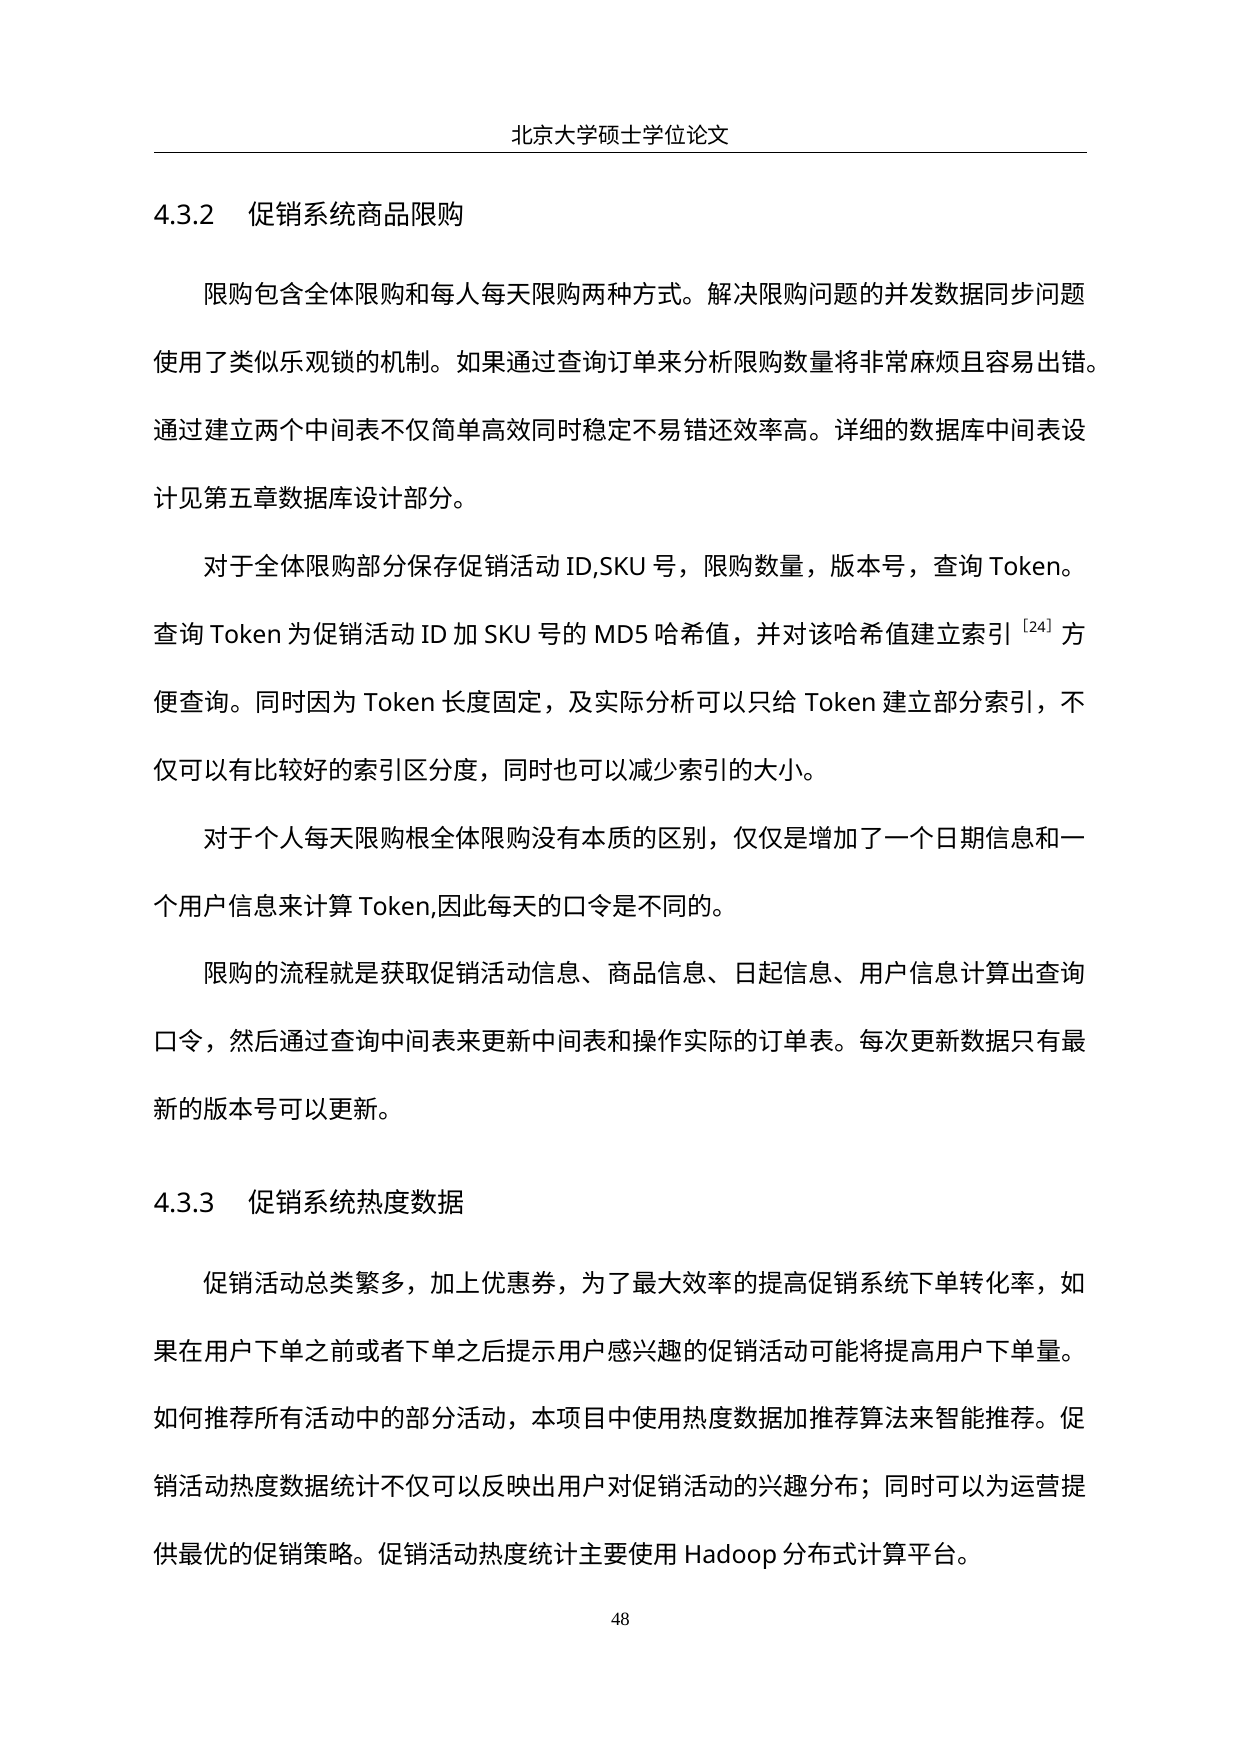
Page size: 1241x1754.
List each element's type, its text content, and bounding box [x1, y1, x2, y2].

text 对于全体限购部分保存促销活动ID,SKU号，限购数量，版本号，查询Token。查询Token为促销活动ID加SKU号的MD5哈希值，并对该哈希值建立索引［24］方便查询。同时因为Token长度固定，及实际分析可以只给Token建立部分索引，不仅可以有比较好的索引区分度，同时也可以减少索引的大小。 [153, 531, 1087, 802]
text 限购的流程就是获取促销活动信息、商品信息、日起信息、用户信息计算出查询口令，然后通过查询中间表来更新中间表和操作实际的订单表。每次更新数据只有最新的版本号可以更新。 [153, 938, 1087, 1142]
list 促销系统商品限购 [153, 178, 1087, 246]
text 对于个人每天限购根全体限购没有本质的区别，仅仅是增加了一个日期信息和一个用户信息来计算Token,因此每天的口令是不同的。 [153, 802, 1087, 938]
text 促销活动总类繁多，加上优惠券，为了最大效率的提高促销系统下单转化率，如果在用户下单之前或者下单之后提示用户感兴趣的促销活动可能将提高用户下单量。如何推荐所有活动中的部分活动，本项目中使用热度数据加推荐算法来智能推荐。促销活动热度数据统计不仅可以反映出用户对促销活动的兴趣分布；同时可以为运营提供最优的促销策略。促销活动热度统计主要使用Hadoop分布式计算平台。 [153, 1247, 1087, 1587]
list 促销系统热度数据 [153, 1167, 1087, 1235]
text 限购包含全体限购和每人每天限购两种方式。解决限购问题的并发数据同步问题使用了类似乐观锁的机制。如果通过查询订单来分析限购数量将非常麻烦且容易出错。通过建立两个中间表不仅简单高效同时稳定不易错还效率高。详细的数据库中间表设计见第五章数据库设计部分。 [153, 259, 1087, 531]
